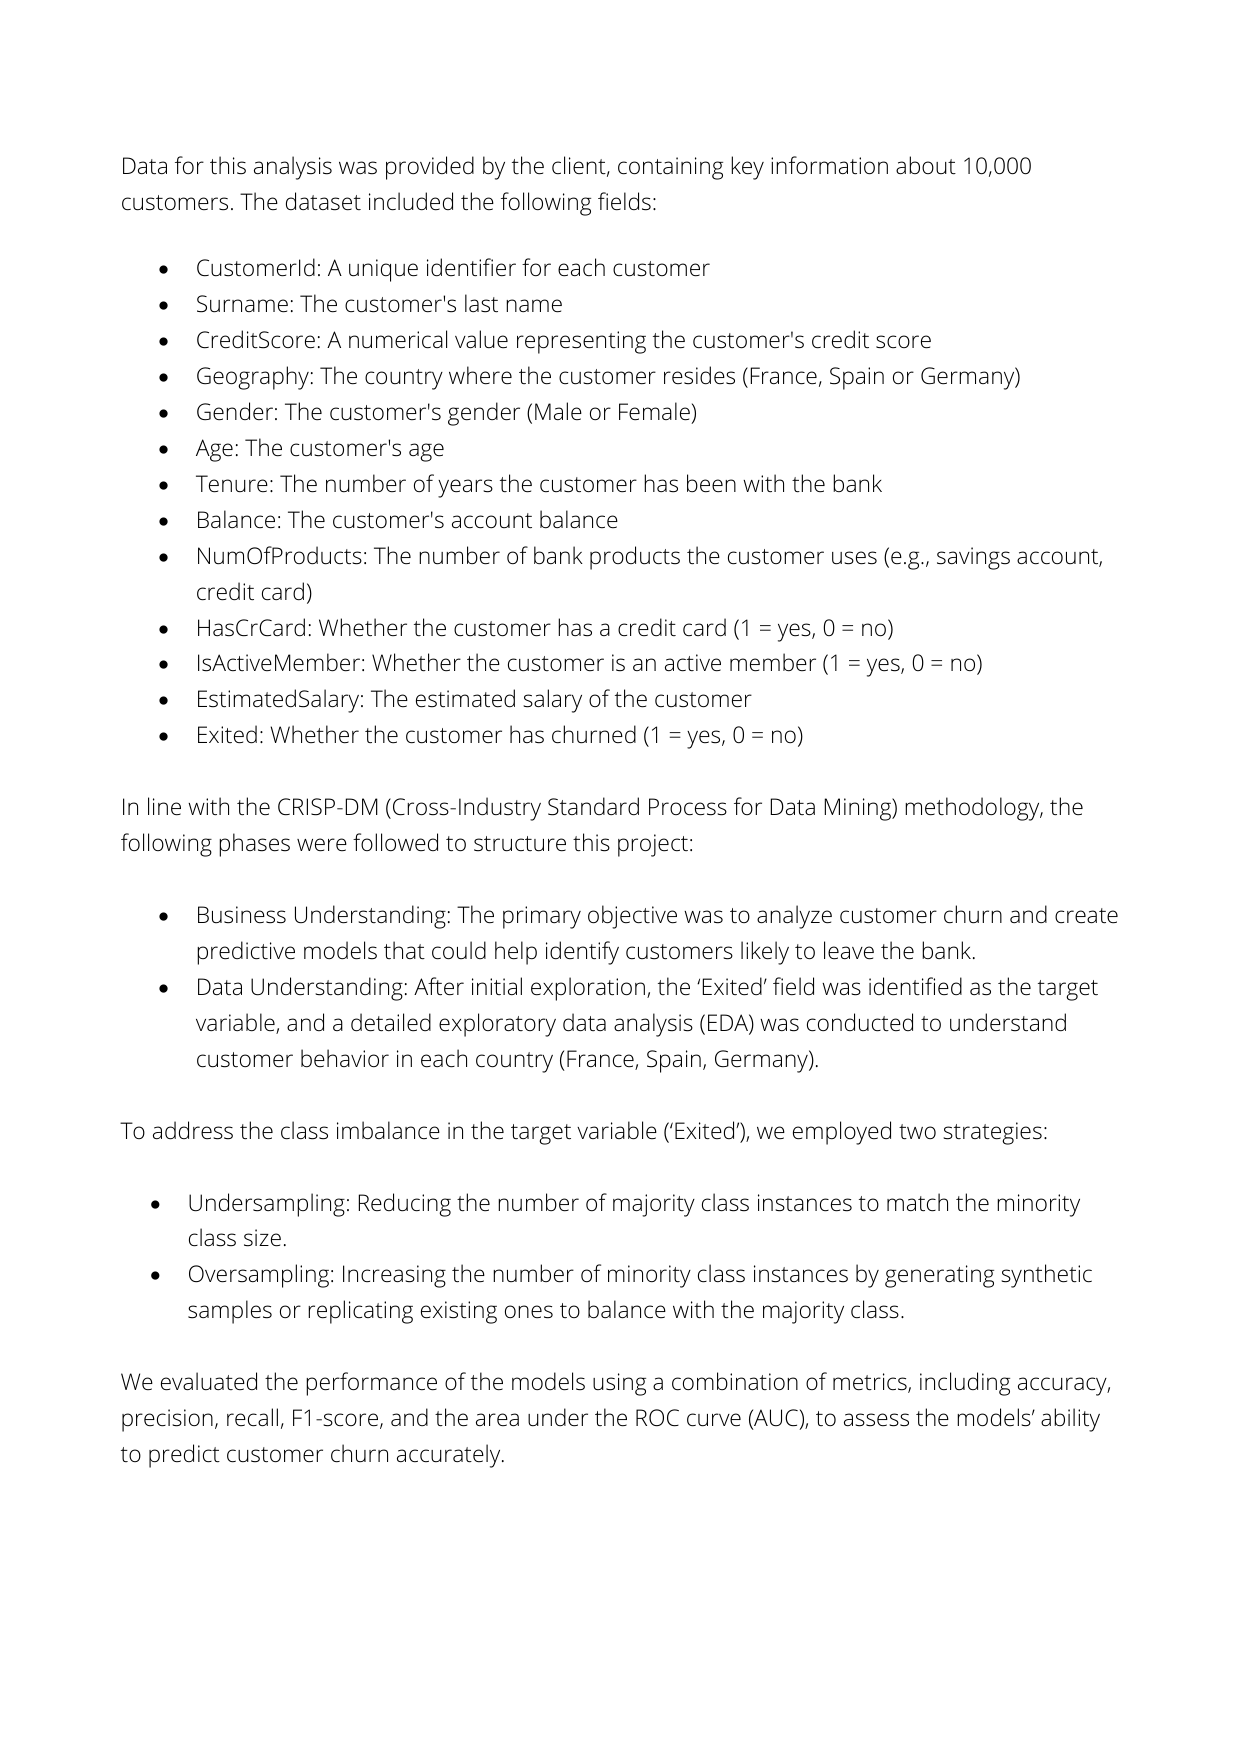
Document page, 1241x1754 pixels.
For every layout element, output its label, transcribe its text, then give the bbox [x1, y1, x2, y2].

list Exited: Whether the customer has churned (1 = yes, 0 = no) [158, 719, 1124, 751]
list Gender: The customer's gender (Male or Female) [158, 396, 1124, 427]
list EstimatedSalary: The estimated salary of the customer [158, 683, 1124, 714]
list CustomerId: A unique identifier for each customer [158, 252, 1124, 283]
text To address the class imbalance in the target variable (‘Exited’), we employed two strategies: [120, 1114, 1124, 1146]
list Oversampling: Increasing the number of minority class instances by generating synthetic samples or replicating existing ones to balance with the majority class. [150, 1258, 1124, 1326]
list NumOfProducts: The number of bank products the customer uses (e.g., savings account, credit card) [158, 539, 1124, 607]
list CreditScore: A numerical value representing the customer's credit score [158, 324, 1124, 355]
text We evaluated the performance of the models using a combination of metrics, including accuracy, precision, recall, F1-score, and the area under the ROC curve (AUC), to assess the models’ ability to predict customer churn accurately. [120, 1366, 1124, 1469]
list Business Understanding: The primary objective was to analyze customer churn and create predictive models that could help identify customers likely to leave the bank. [158, 899, 1124, 966]
list Undersampling: Reducing the number of majority class instances to match the minority class size. [150, 1186, 1124, 1254]
text Data for this analysis was provided by the client, containing key information about 10,000 customers. The dataset included the following fields: [121, 150, 1124, 217]
text In line with the CRISP-DM (Cross-Industry Standard Process for Data Mining) methodology, the following phases were followed to structure this project: [121, 791, 1124, 858]
list HasCrCard: Whether the customer has a credit card (1 = yes, 0 = no) [158, 611, 1124, 643]
list Age: The customer's age [158, 432, 1124, 463]
list Data Understanding: After initial exploration, the ‘Exited’ field was identified as the target variable, and a detailed exploratory data analysis (EDA) was conducted to understand customer behavior in each country (France, Spain, Germany). [158, 971, 1124, 1074]
list Tenure: The number of years the customer has been with the bank [158, 468, 1124, 499]
list Geography: The country where the customer resides (France, Spain or Germany) [158, 360, 1124, 391]
list Balance: The customer's account balance [158, 504, 1124, 535]
list IsActiveMember: Whether the customer is an active member (1 = yes, 0 = no) [158, 647, 1124, 679]
list Surname: The customer's last name [158, 288, 1124, 319]
